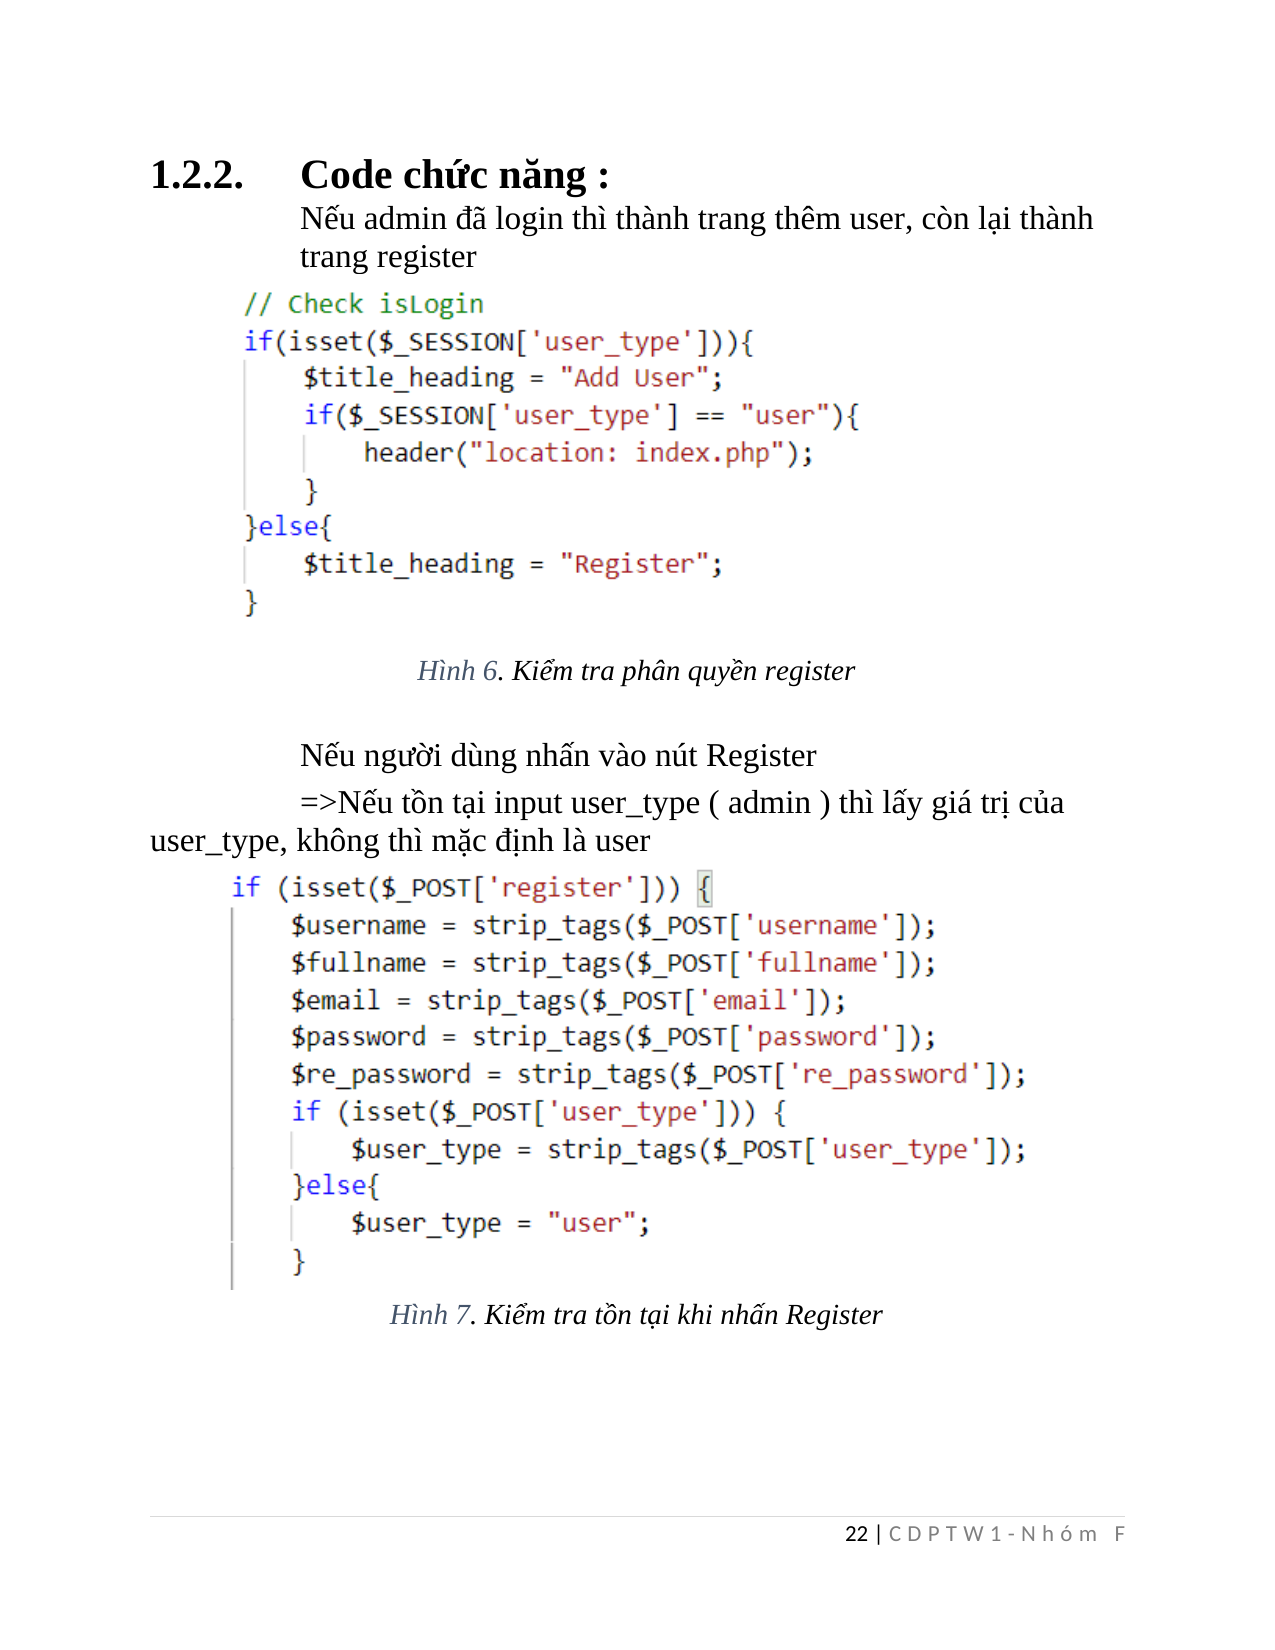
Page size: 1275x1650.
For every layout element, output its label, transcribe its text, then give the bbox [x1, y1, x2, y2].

text Hình 7. Kiểm tra tồn tại khi nhấn Register [150, 1297, 1125, 1331]
list Nếu người dùng nhấn vào nút Register [225, 736, 1125, 774]
subtitle Code chức năng : [150, 150, 1125, 198]
text Hình 6. Kiểm tra phân quyền register [150, 653, 1125, 687]
list Nếu admin đã login thì thành trang thêm user, còn lại thành trang register [300, 198, 1125, 274]
text =>Nếu tồn tại input user_type ( admin ) thì lấy giá trị của user_type, không thì mặc định là user [150, 782, 1125, 859]
picture [225, 867, 1154, 1290]
picture [225, 274, 918, 645]
